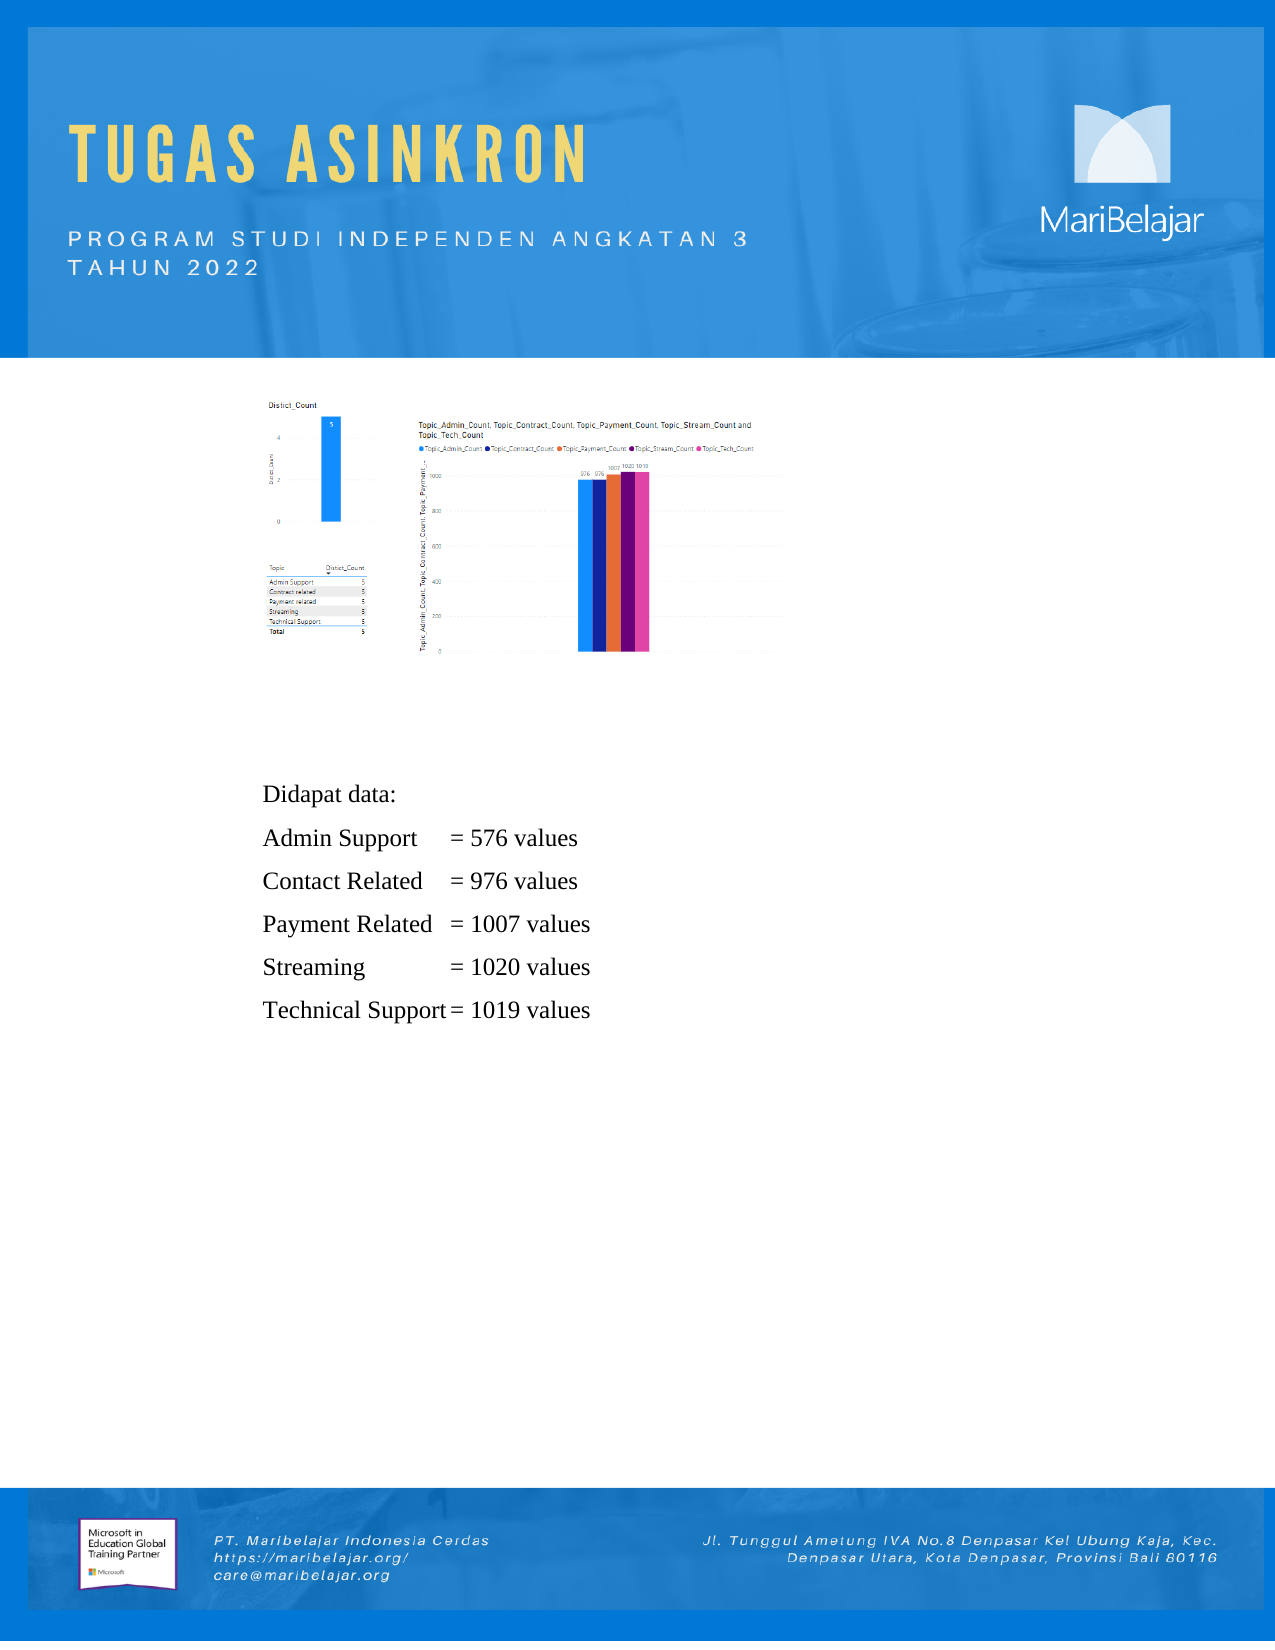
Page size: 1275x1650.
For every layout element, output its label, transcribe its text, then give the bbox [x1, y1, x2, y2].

picture [0, 0, 1275, 1641]
list Admin Support = 576 values [262, 823, 1125, 851]
list Didapat data: [262, 779, 1125, 808]
list Payment Related = 1007 values [262, 909, 1125, 938]
list Streaming = 1020 values [262, 952, 1125, 981]
list Technical Support = 1019 values [262, 995, 1125, 1024]
list Contact Related = 976 values [262, 866, 1125, 894]
